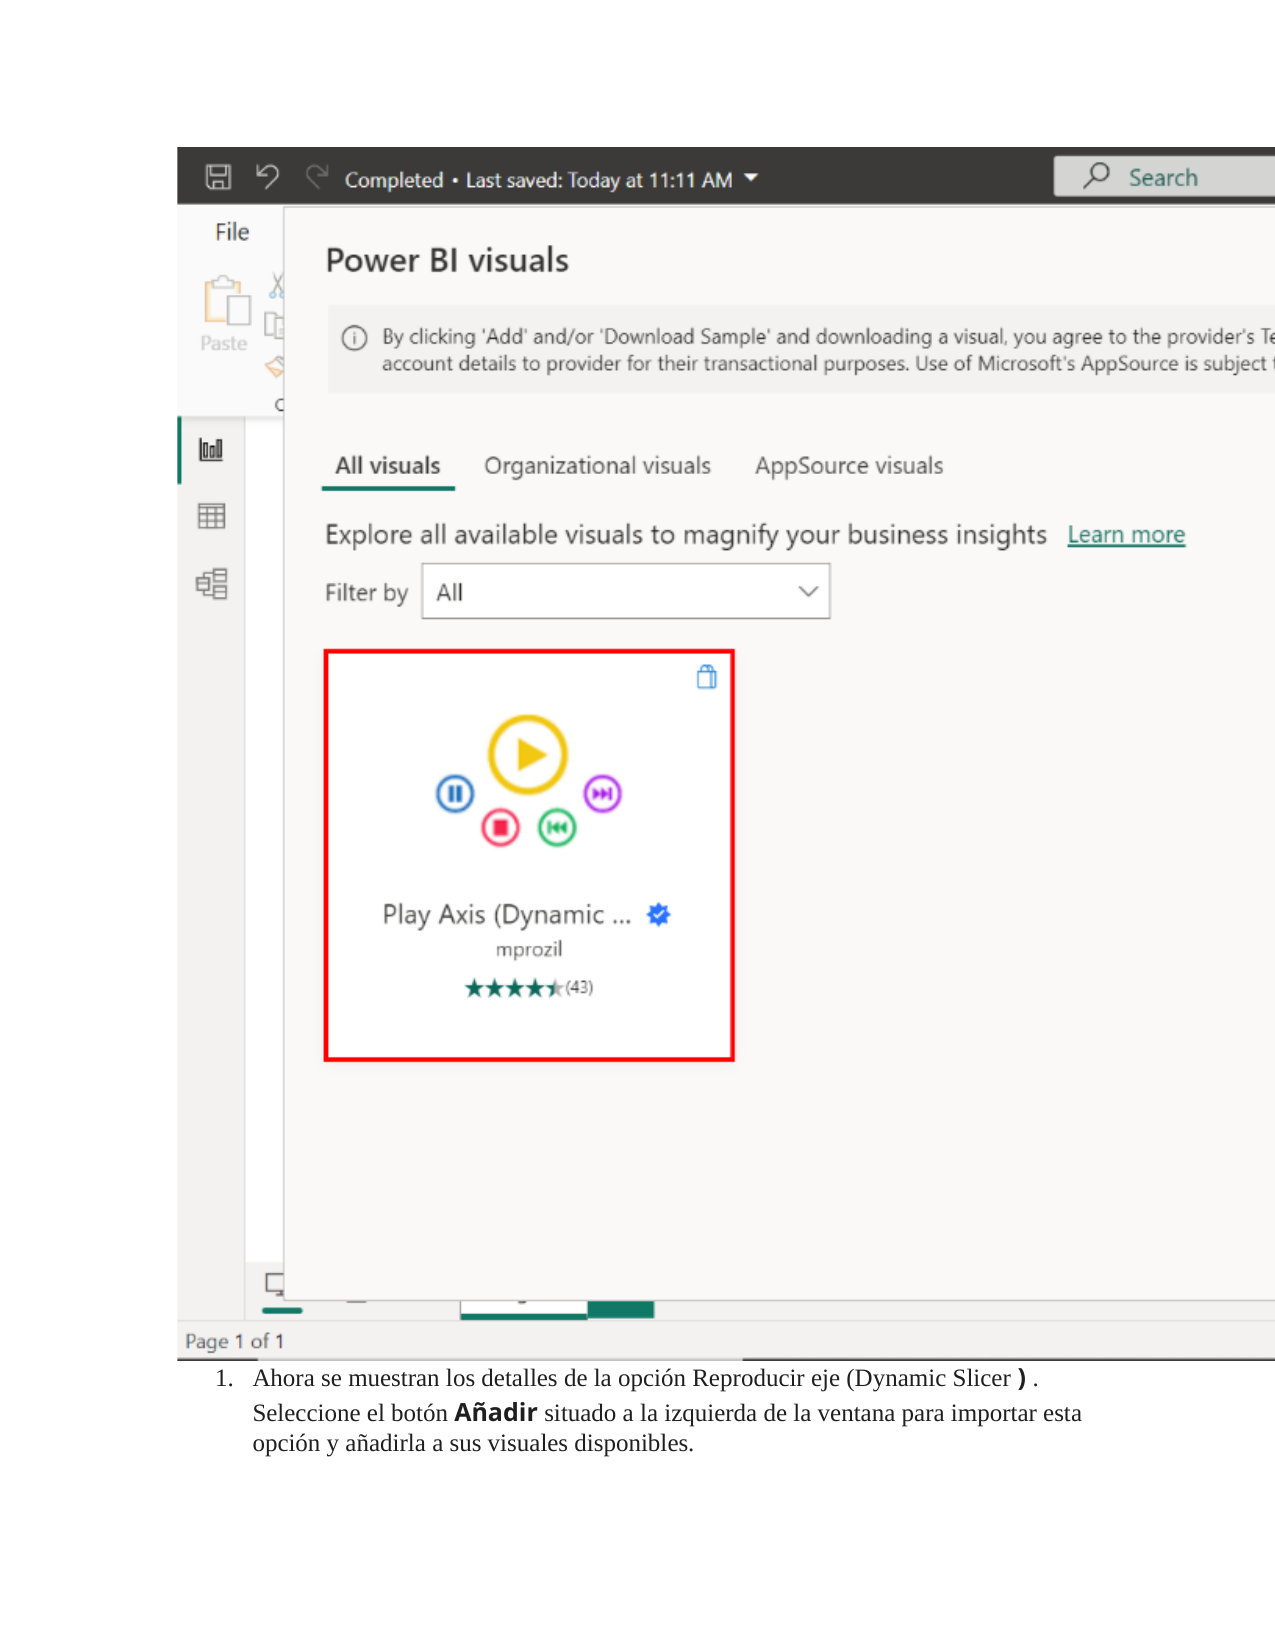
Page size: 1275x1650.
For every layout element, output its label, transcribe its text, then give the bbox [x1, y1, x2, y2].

picture [177, 147, 1275, 1361]
list Ahora se muestran los detalles de la opción Reproducir eje (Dynamic Slicer ) . Seleccione el botón Añadir situado a la izquierda de la ventana para importar esta opción y añadirla a sus visuales disponibles. [215, 1361, 1098, 1457]
